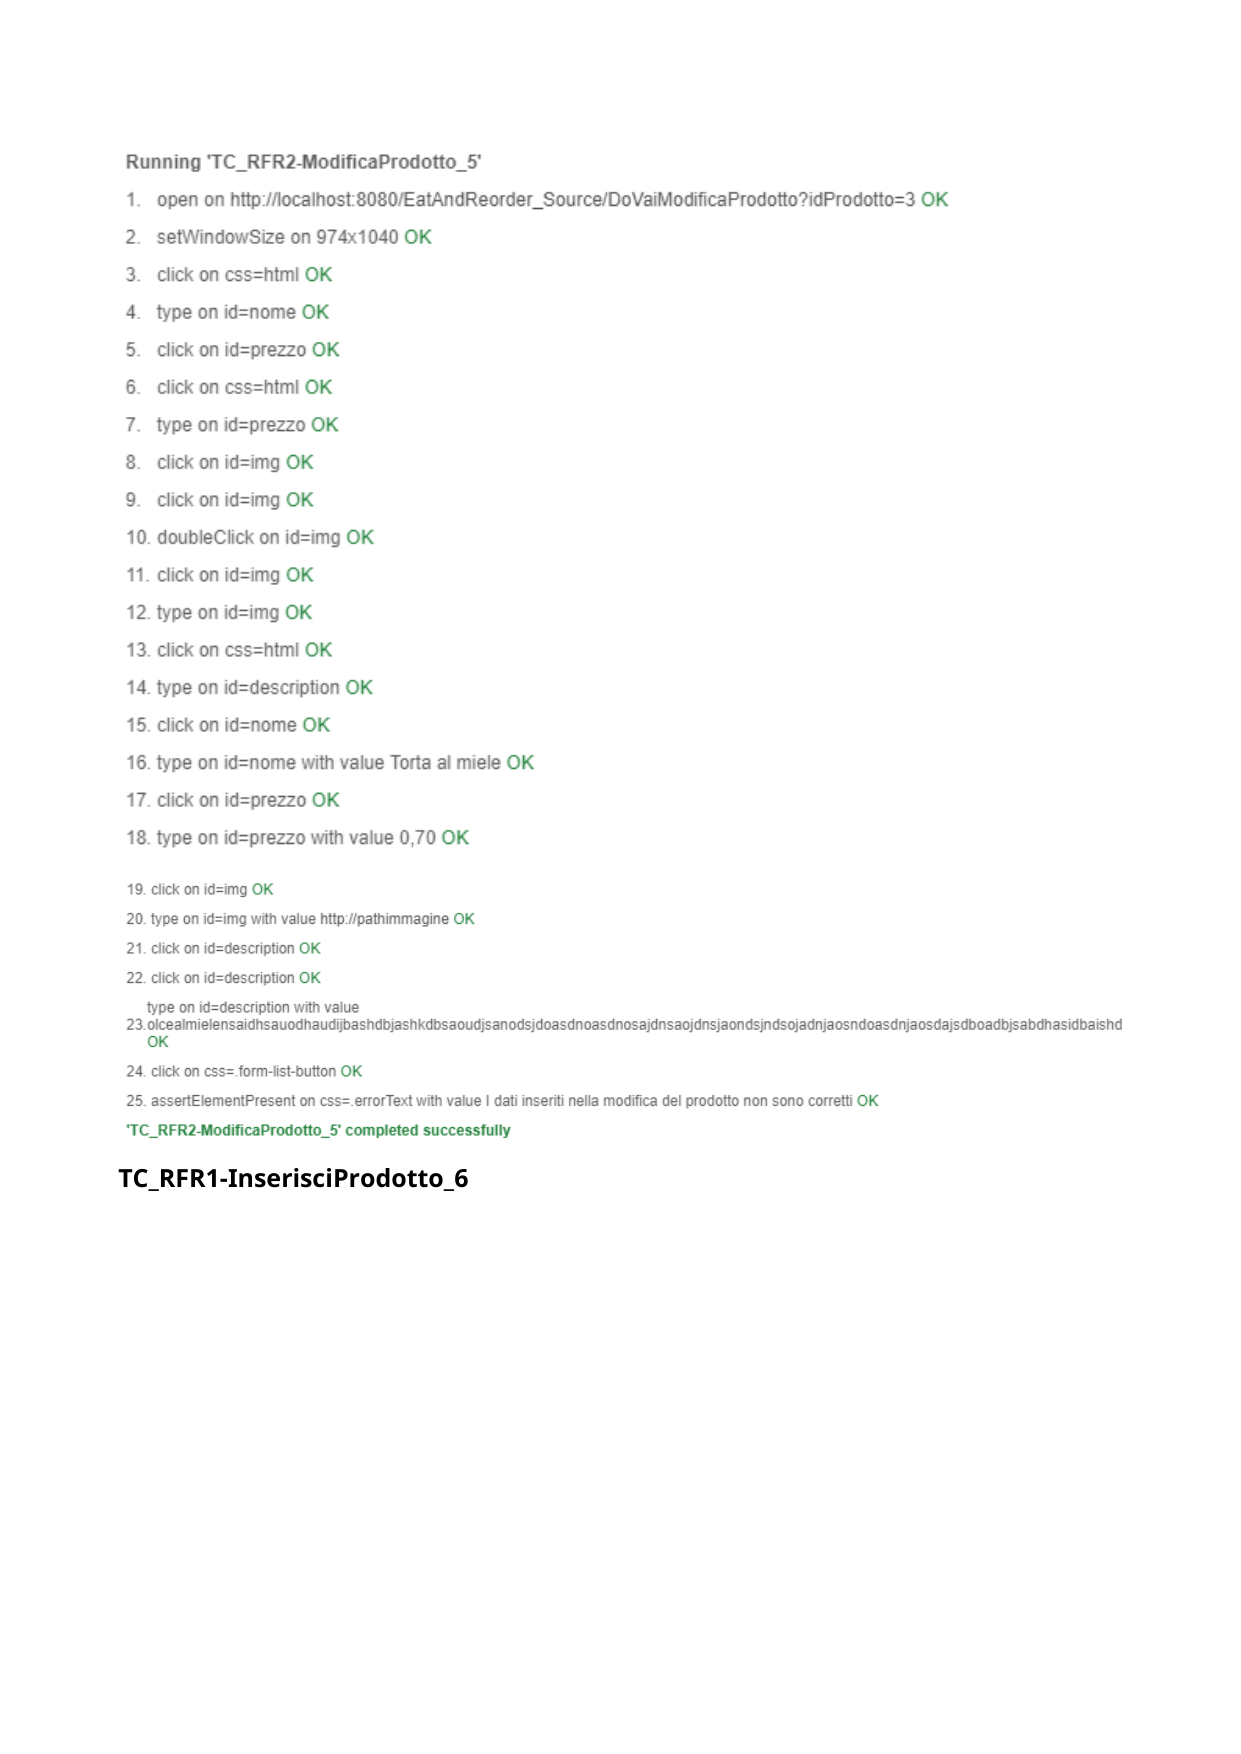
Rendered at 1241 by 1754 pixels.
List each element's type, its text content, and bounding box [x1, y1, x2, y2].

text TC_RFR1-InserisciProdotto_6 [118, 1161, 1122, 1195]
picture [118, 147, 964, 857]
picture [118, 876, 1123, 1143]
